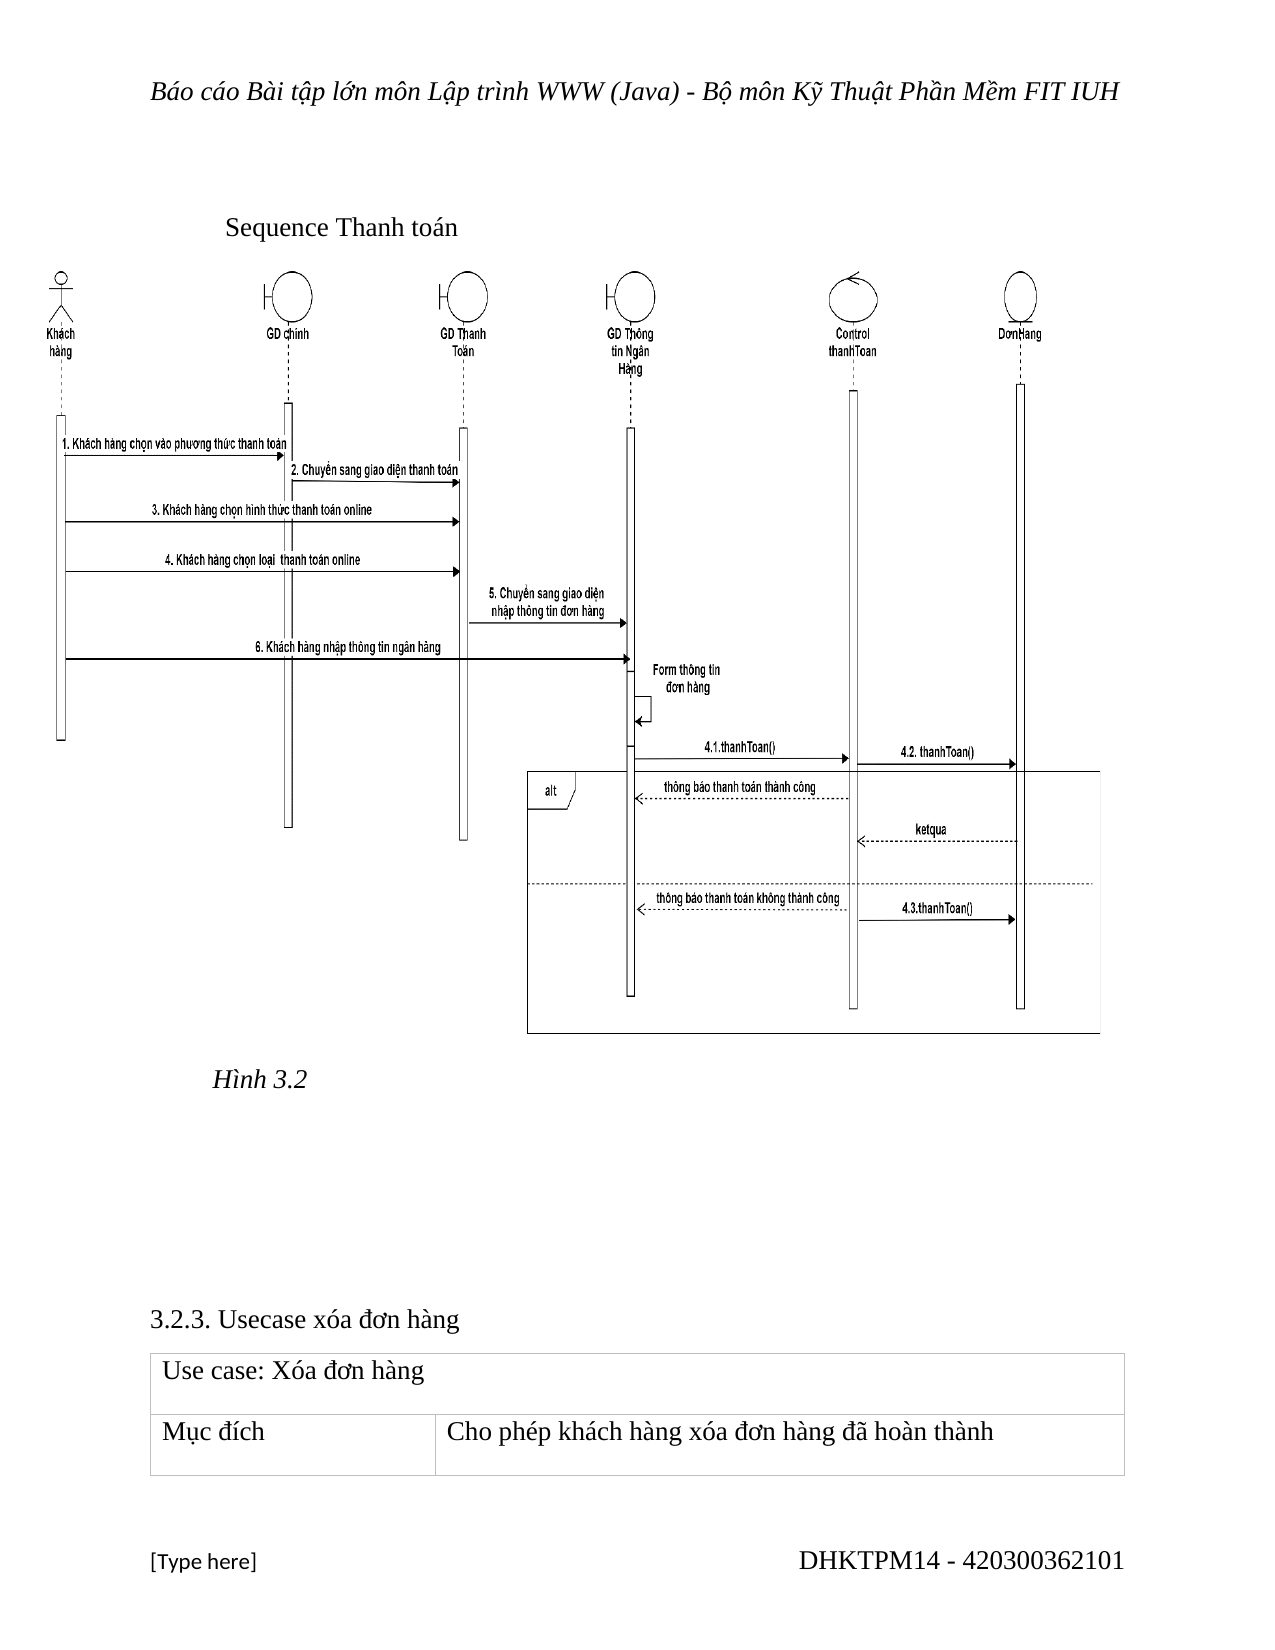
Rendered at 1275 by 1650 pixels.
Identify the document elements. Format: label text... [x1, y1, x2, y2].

table_cell Cho phép khách hàng xóa đơn hàng đã hoàn thành [436, 1415, 1124, 1475]
picture [46, 271, 1100, 1034]
text Sequence Thanh toán [225, 211, 1125, 242]
table_header Use case: Xóa đơn hàng [151, 1354, 1124, 1414]
table_cell Mục đích [151, 1415, 435, 1475]
text Hình 3.2 [212, 1063, 1125, 1094]
